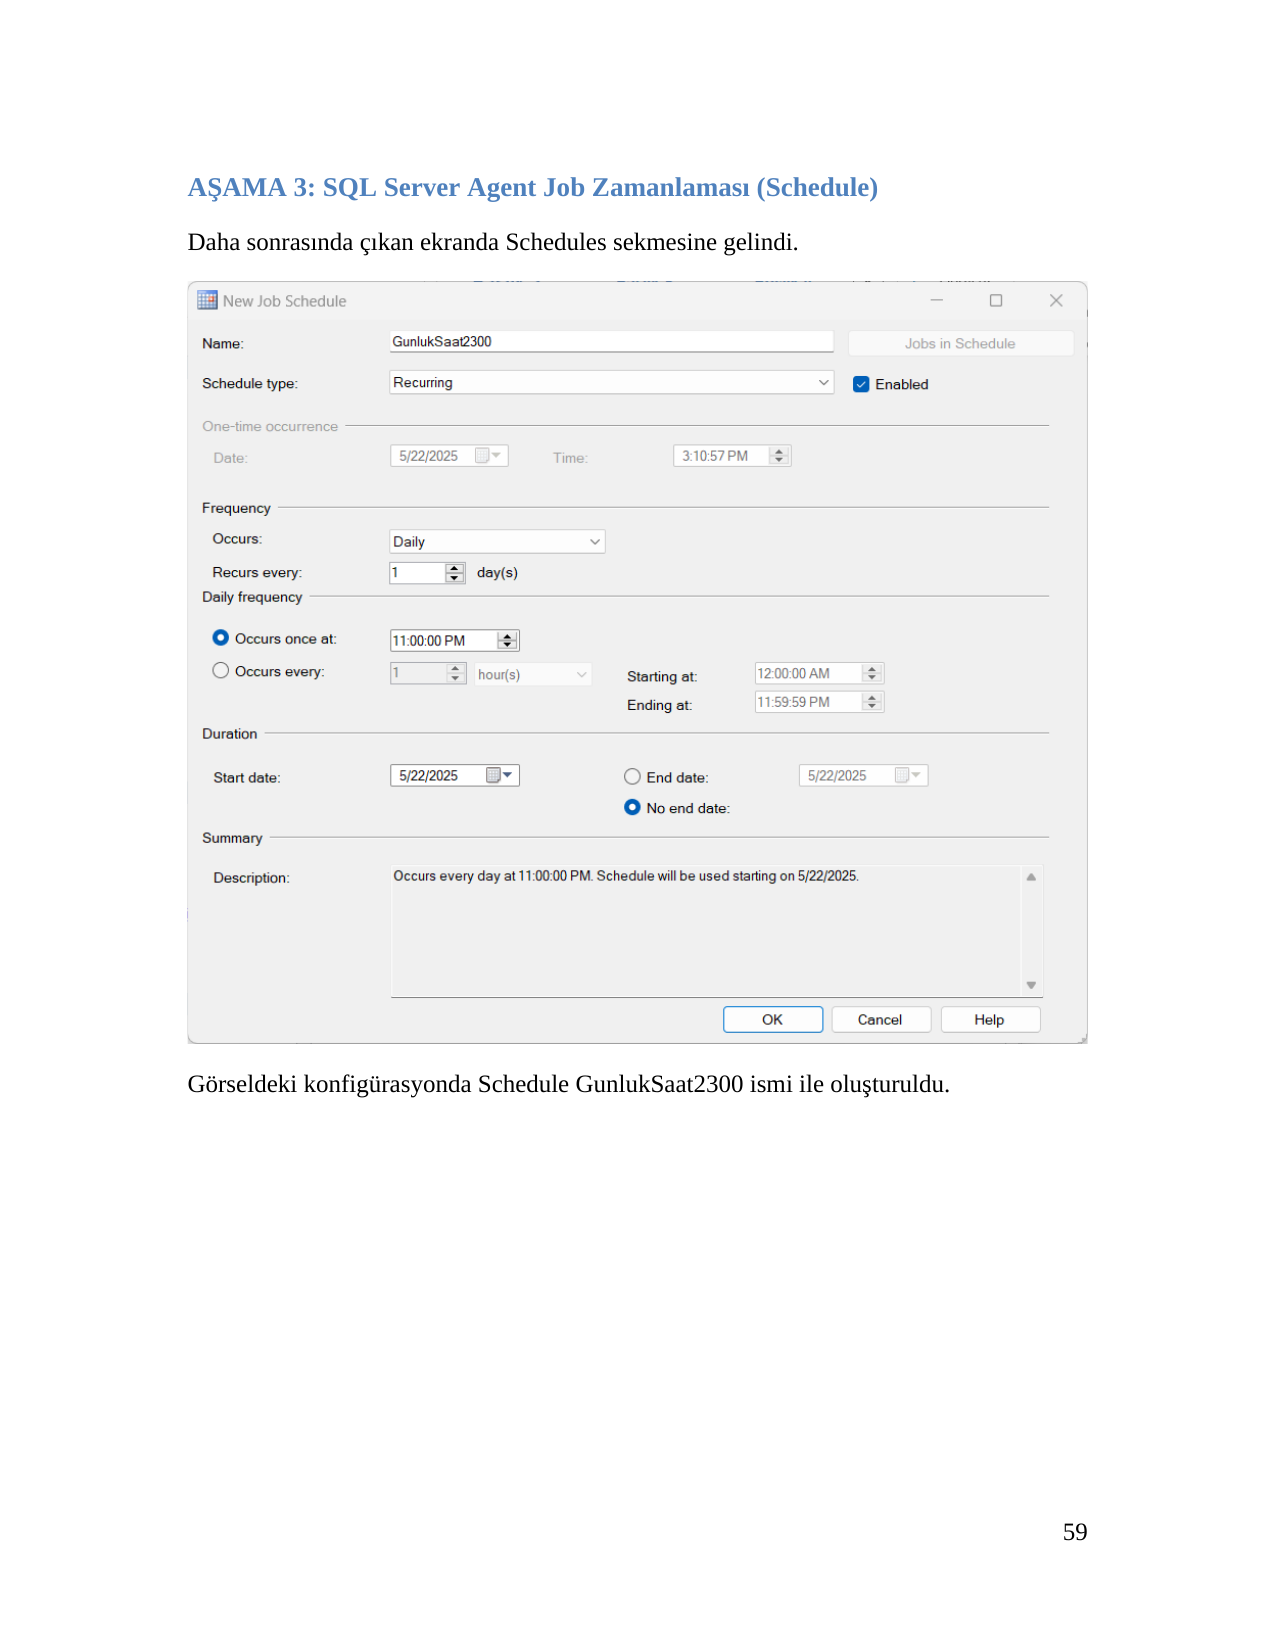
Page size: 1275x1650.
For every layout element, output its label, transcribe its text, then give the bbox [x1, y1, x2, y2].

text Görseldeki konfigürasyonda Schedule GunlukSaat2300 ismi ile oluşturuldu. [187, 1069, 1087, 1098]
text Daha sonrasında çıkan ekranda Schedules sekmesine gelindi. [187, 227, 1087, 256]
picture [187, 281, 1088, 1044]
subtitle AŞAMA 3: SQL Server Agent Job Zamanlaması (Schedule) [187, 171, 1087, 202]
